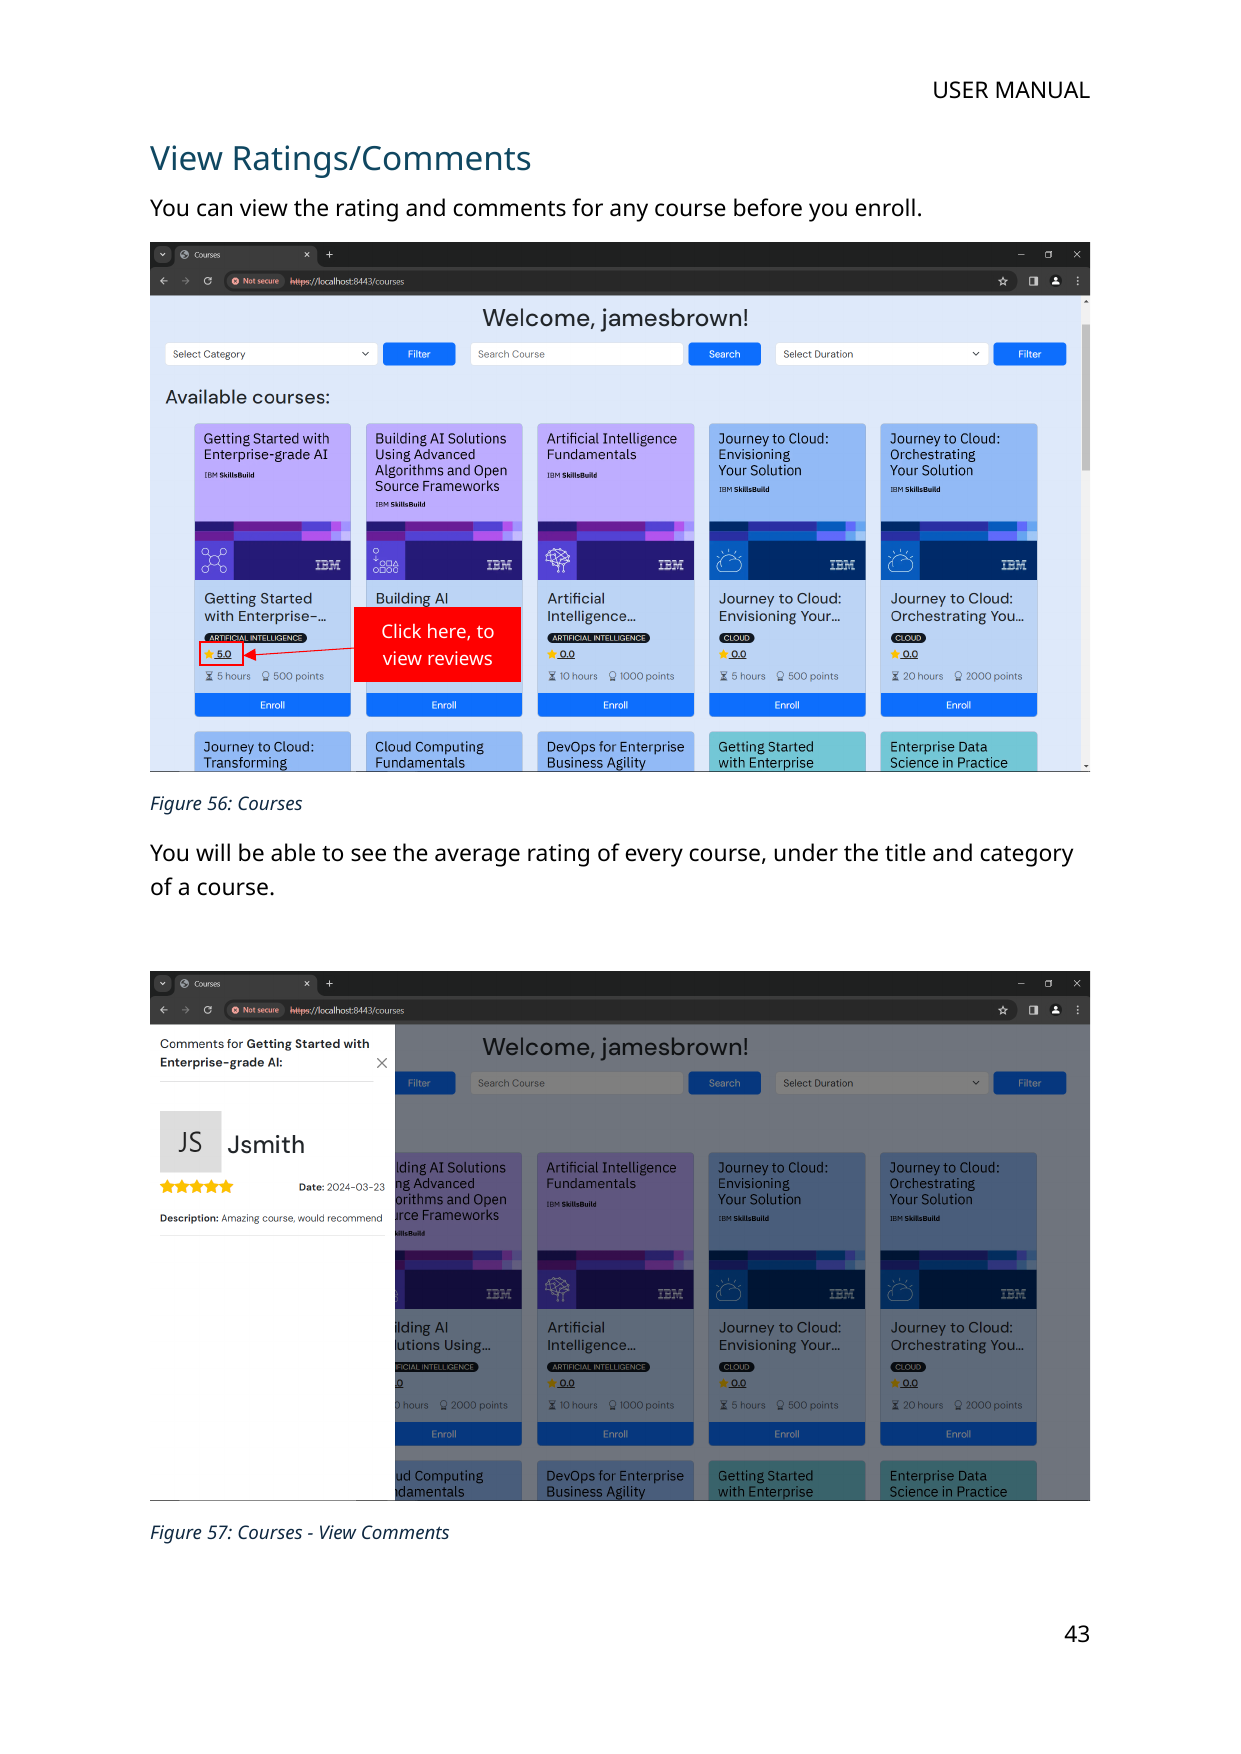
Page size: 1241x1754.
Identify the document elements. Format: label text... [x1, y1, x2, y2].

picture [150, 242, 1091, 772]
text Figure 56: Courses [150, 791, 1090, 816]
text You will be able to see the average rating of every course, under the title and category of a course. [150, 837, 1090, 902]
text Figure 57: Courses - View Comments [150, 1519, 1090, 1545]
picture [150, 971, 1091, 1501]
subtitle View Ratings/Comments [150, 135, 1090, 180]
text You can view the rating and comments for any course before you enroll. [150, 192, 1090, 223]
